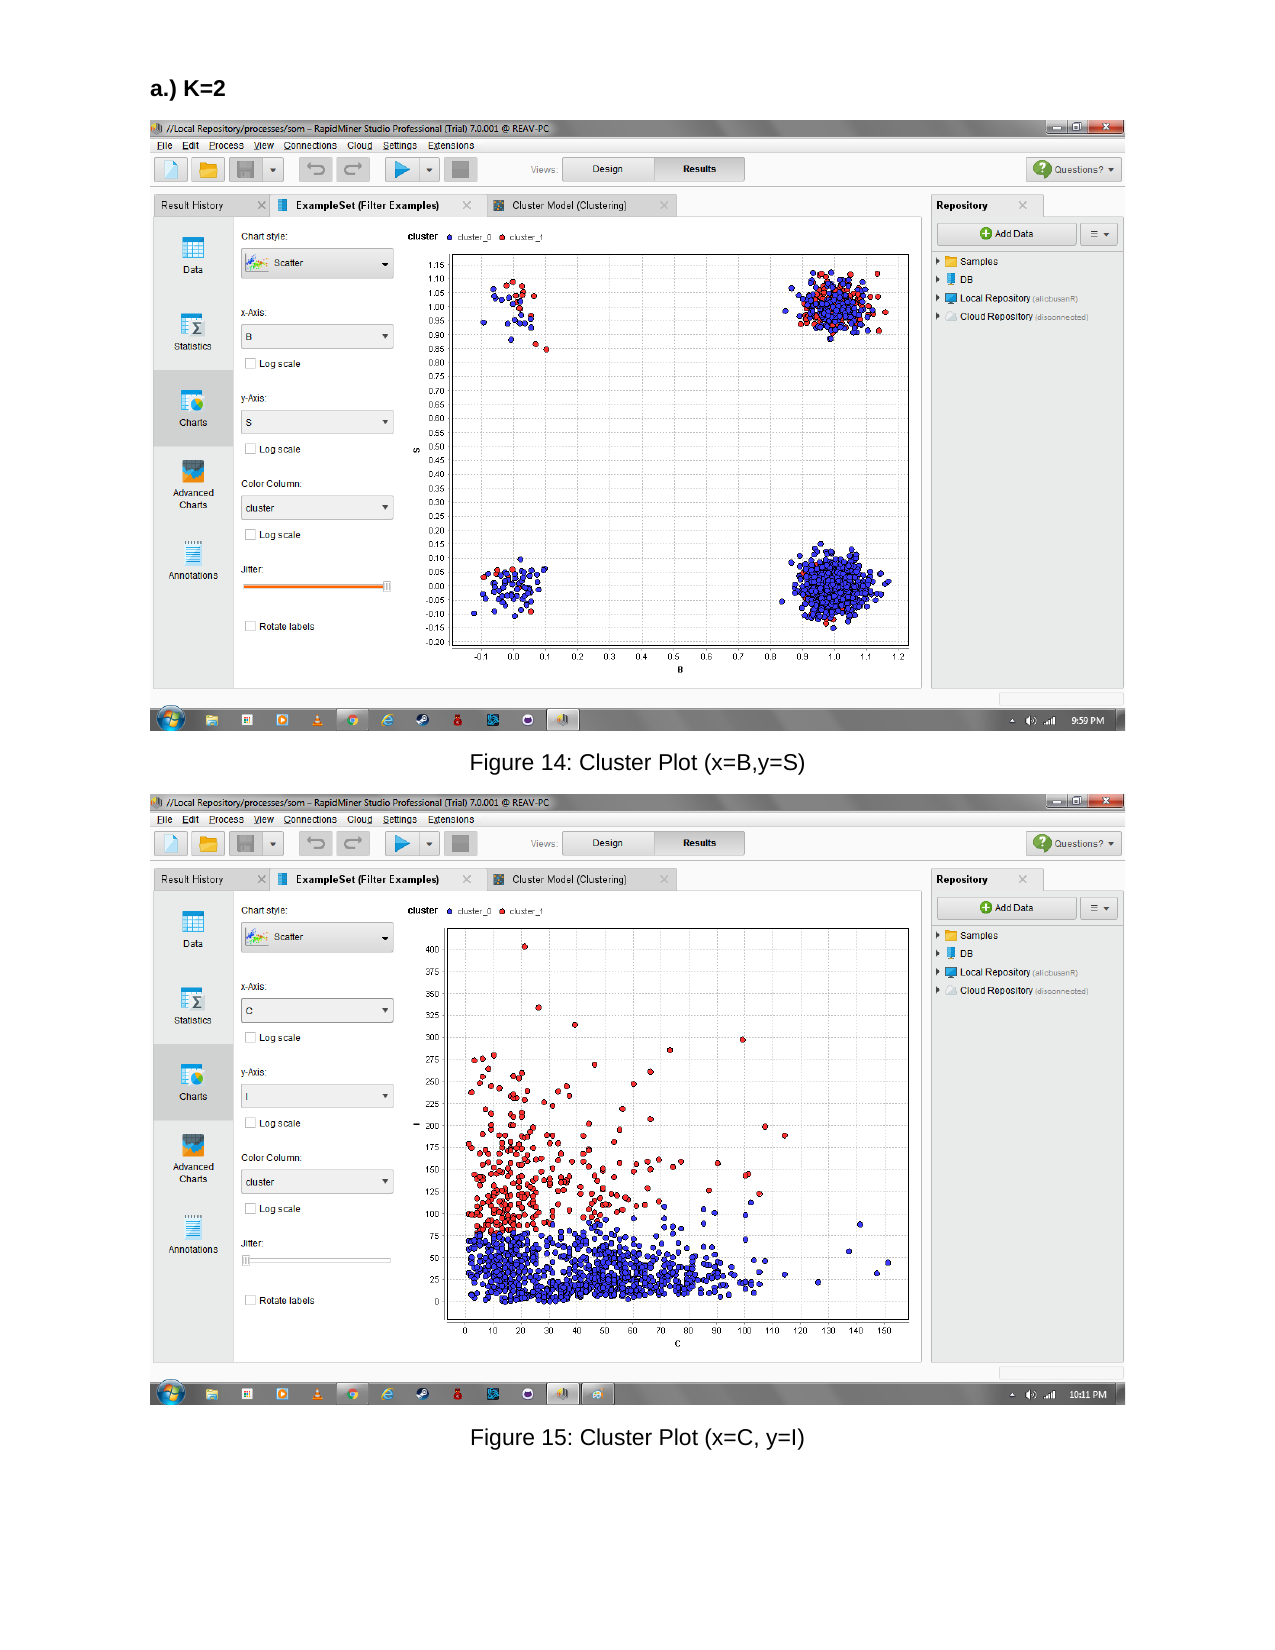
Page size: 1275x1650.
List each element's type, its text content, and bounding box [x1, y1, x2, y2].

text a.) K=2 [75, 75, 1200, 101]
picture [150, 794, 1125, 1405]
picture [150, 120, 1125, 731]
text Figure 14: Cluster Plot (x=B,y=S) [75, 749, 1200, 776]
text Figure 15: Cluster Plot (x=C, y=I) [75, 1423, 1200, 1450]
